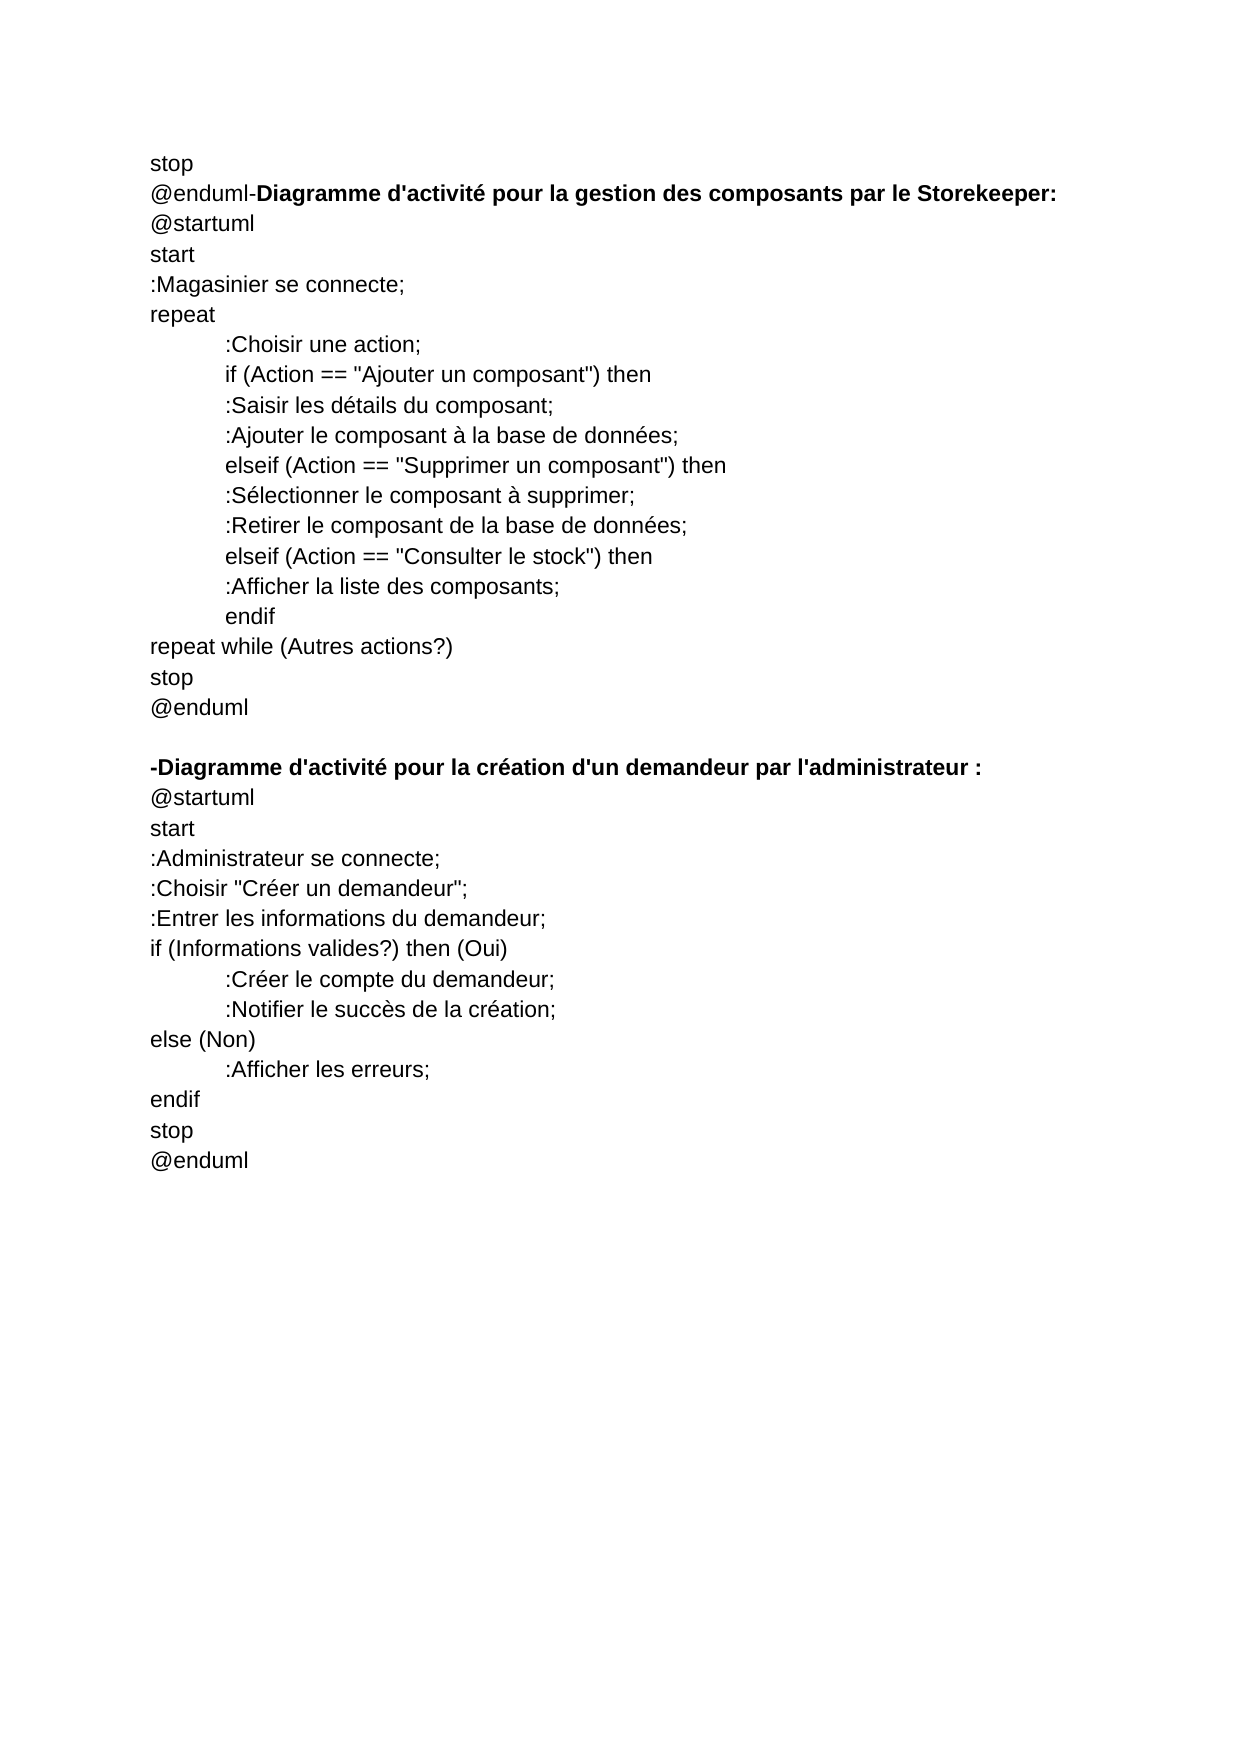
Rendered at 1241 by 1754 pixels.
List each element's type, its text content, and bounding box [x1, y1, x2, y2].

text :Entrer les informations du demandeur; [150, 905, 1090, 932]
text -Diagramme d'activité pour la création d'un demandeur par l'administrateur : [150, 754, 1090, 781]
text :Choisir "Créer un demandeur"; [150, 875, 1090, 901]
text :Retirer le composant de la base de données; [150, 512, 1090, 539]
text :Afficher la liste des composants; [150, 573, 1090, 599]
text @startuml [150, 784, 1090, 811]
text start [150, 814, 1090, 841]
text if (Informations valides?) then (Oui) [150, 935, 1090, 962]
text :Notifier le succès de la création; [150, 996, 1090, 1022]
text @enduml [150, 1147, 1090, 1173]
text :Sélectionner le composant à supprimer; [150, 482, 1090, 509]
text stop [150, 663, 1090, 690]
text endif [150, 603, 1090, 629]
text elseif (Action == "Consulter le stock") then [150, 543, 1090, 569]
text stop [150, 1117, 1090, 1143]
text :Créer le compte du demandeur; [150, 966, 1090, 992]
text else (Non) [150, 1026, 1090, 1052]
text :Administrateur se connecte; [150, 845, 1090, 871]
text stop [150, 150, 1090, 176]
text repeat [150, 301, 1090, 327]
text elseif (Action == "Supprimer un composant") then [150, 452, 1090, 478]
text start [150, 241, 1090, 267]
text :Magasinier se connecte; [150, 271, 1090, 297]
text endif [150, 1086, 1090, 1113]
text @startuml [150, 210, 1090, 237]
text if (Action == "Ajouter un composant") then [150, 361, 1090, 388]
text :Choisir une action; [150, 331, 1090, 358]
text :Afficher les erreurs; [150, 1056, 1090, 1083]
text @enduml [150, 694, 1090, 720]
text :Saisir les détails du composant; [150, 392, 1090, 418]
text :Ajouter le composant à la base de données; [150, 422, 1090, 448]
text repeat while (Autres actions?) [150, 633, 1090, 660]
text @enduml-Diagramme d'activité pour la gestion des composants par le Storekeeper: [150, 180, 1090, 207]
